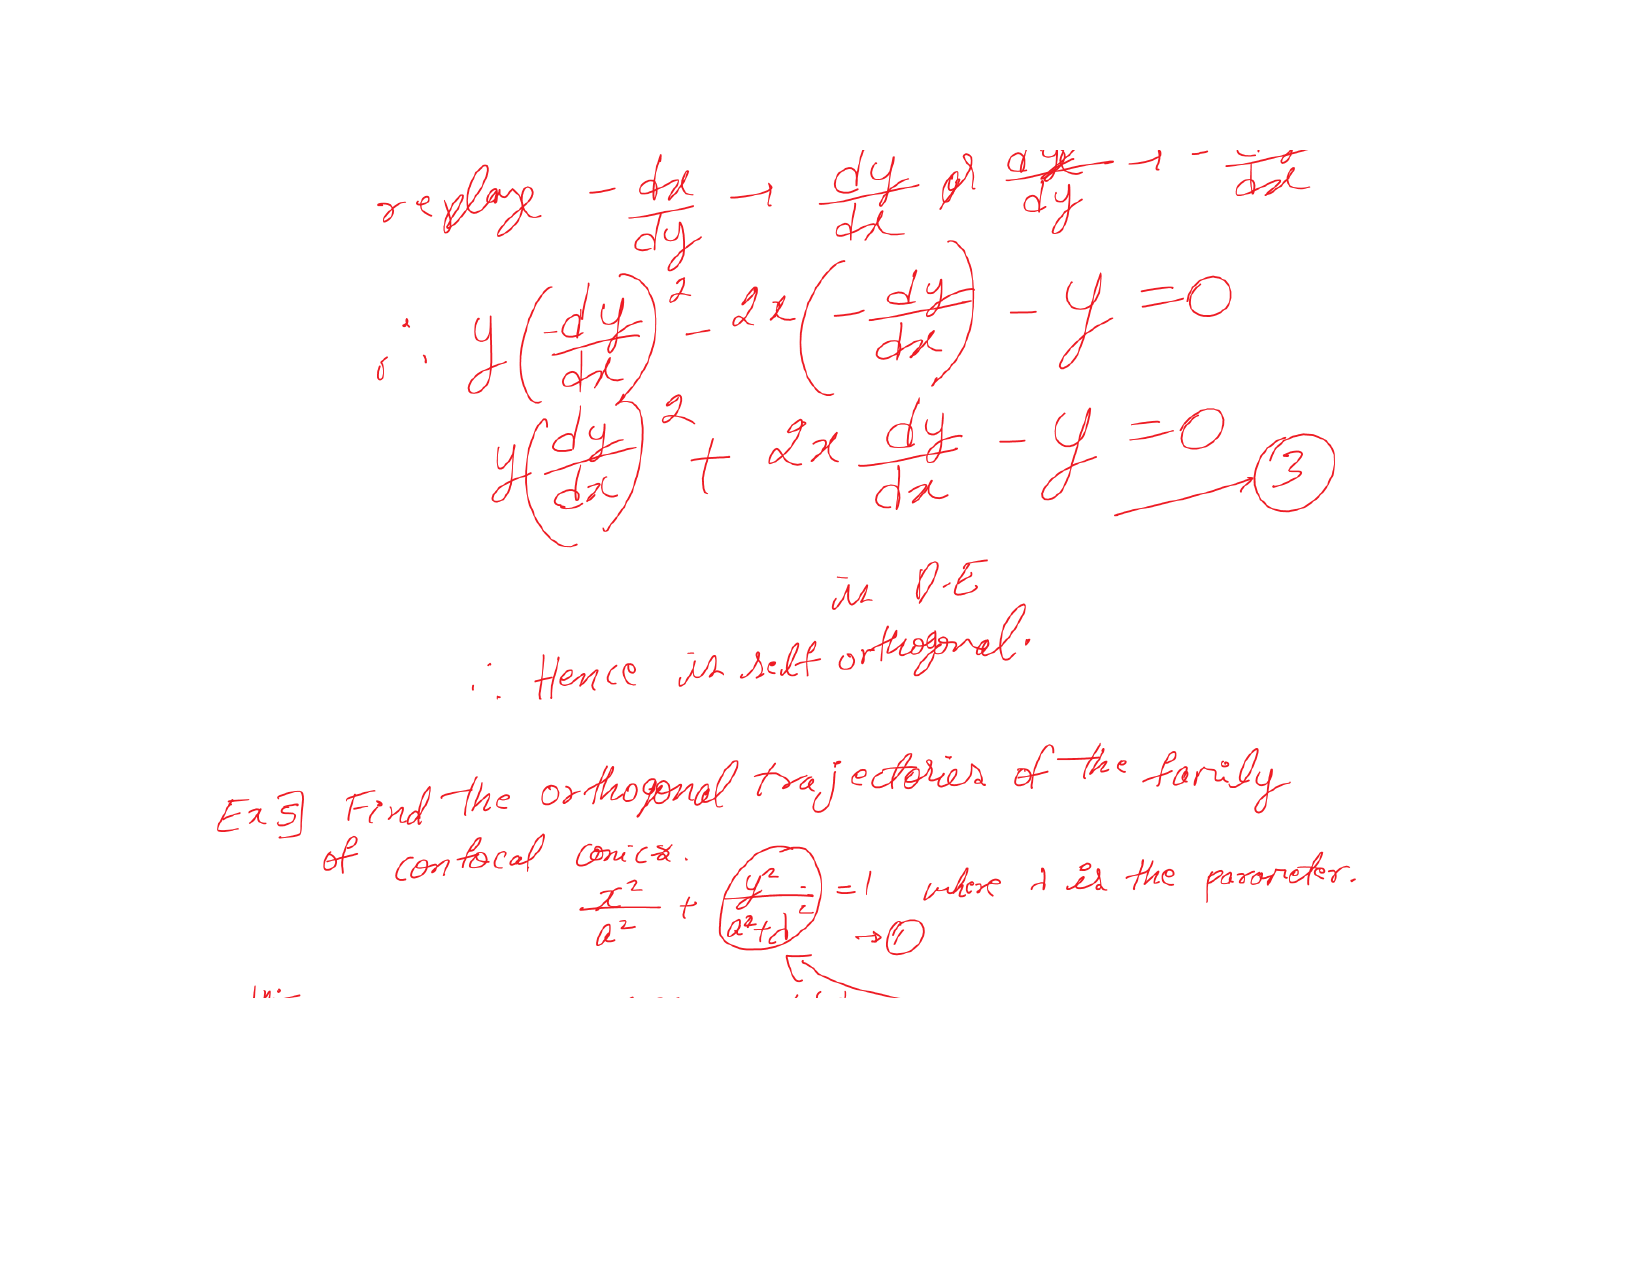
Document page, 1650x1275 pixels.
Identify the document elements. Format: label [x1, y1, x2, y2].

picture [150, 150, 1650, 998]
